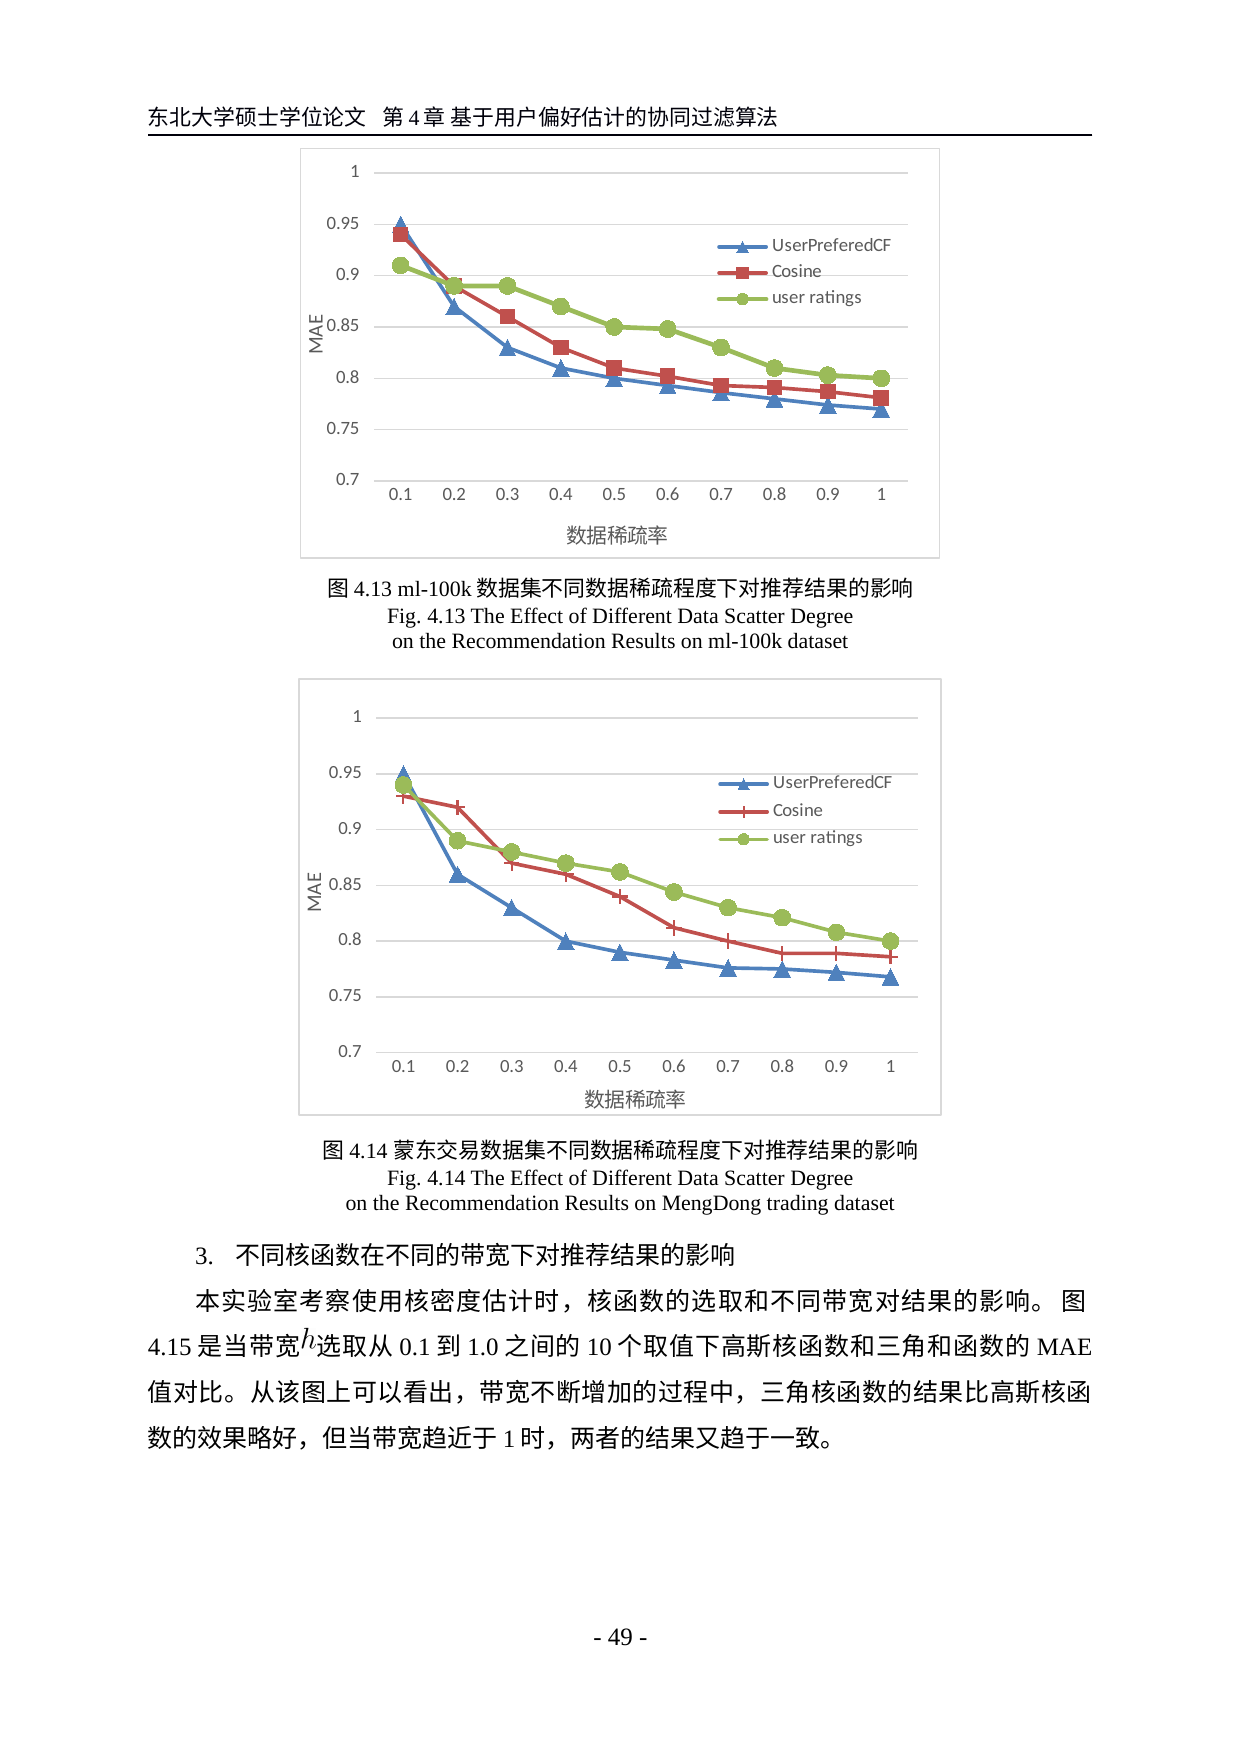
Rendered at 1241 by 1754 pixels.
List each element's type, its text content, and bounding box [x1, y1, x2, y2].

list 不同核函数在不同的带宽下对推荐结果的影响 [148, 1227, 1092, 1273]
text on the Recommendation Results on ml-100k dataset [148, 628, 1092, 653]
text on the Recommendation Results on MengDong trading dataset [148, 1190, 1092, 1215]
